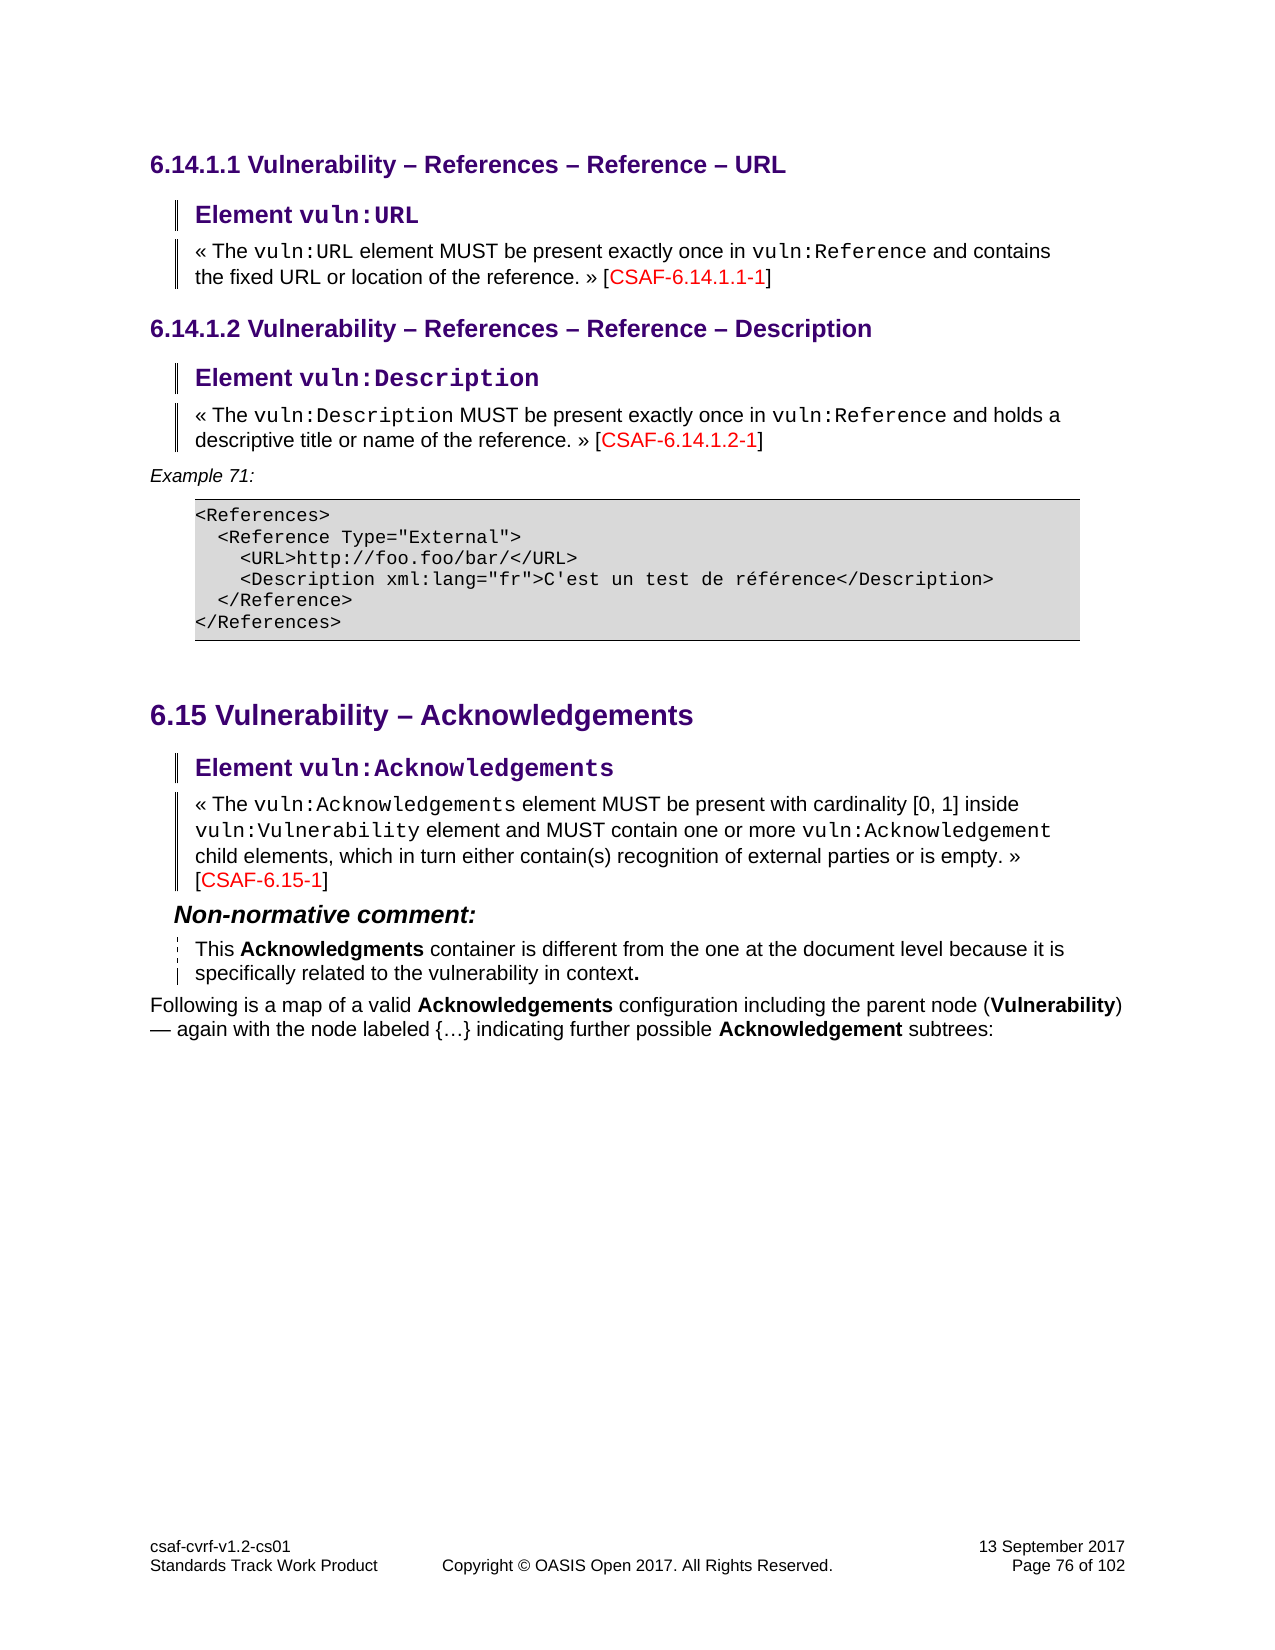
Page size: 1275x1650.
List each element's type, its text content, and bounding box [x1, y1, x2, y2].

text This Acknowledgments container is different from the one at the document level because it is specifically related to the vulnerability in context. [177, 937, 1080, 985]
text Following is a map of a valid Acknowledgements configuration including the parent node (Vulnerability) — again with the node labeled {…} indicating further possible Acknowledgement subtrees: [150, 993, 1125, 1041]
subtitle Element vuln:Acknowledgements [178, 753, 1125, 783]
text <References> <Reference Type="External"> <URL>http://foo.foo/bar/</URL> <Description xml:lang="fr">C'est un test de référence</Description> </Reference> </References> [195, 500, 1080, 640]
subtitle Non-normative comment: [174, 900, 1125, 928]
subtitle Vulnerability – Acknowledgements [150, 698, 1125, 732]
subtitle Element vuln:Description [178, 363, 1125, 394]
subtitle Vulnerability – References – Reference – URL [150, 150, 1125, 179]
text « The vuln:Description MUST be present exactly once in vuln:Reference and holds a descriptive title or name of the reference. » [CSAF-6.14.1.2-1] [175, 402, 1080, 452]
subtitle Element vuln:URL [175, 199, 1125, 231]
text « The vuln:Acknowledgements element MUST be present with cardinality [0, 1] inside vuln:Vulnerability element and MUST contain one or more vuln:Acknowledgement child elements, which in turn either contain(s) recognition of external parties or is empty. » [CSAF-6.15-1] [178, 792, 1080, 891]
subtitle Vulnerability – References – Reference – Description [150, 314, 1125, 342]
text « The vuln:URL element MUST be present exactly once in vuln:Reference and contains the fixed URL or location of the reference. » [CSAF-6.14.1.1-1] [178, 239, 1080, 289]
